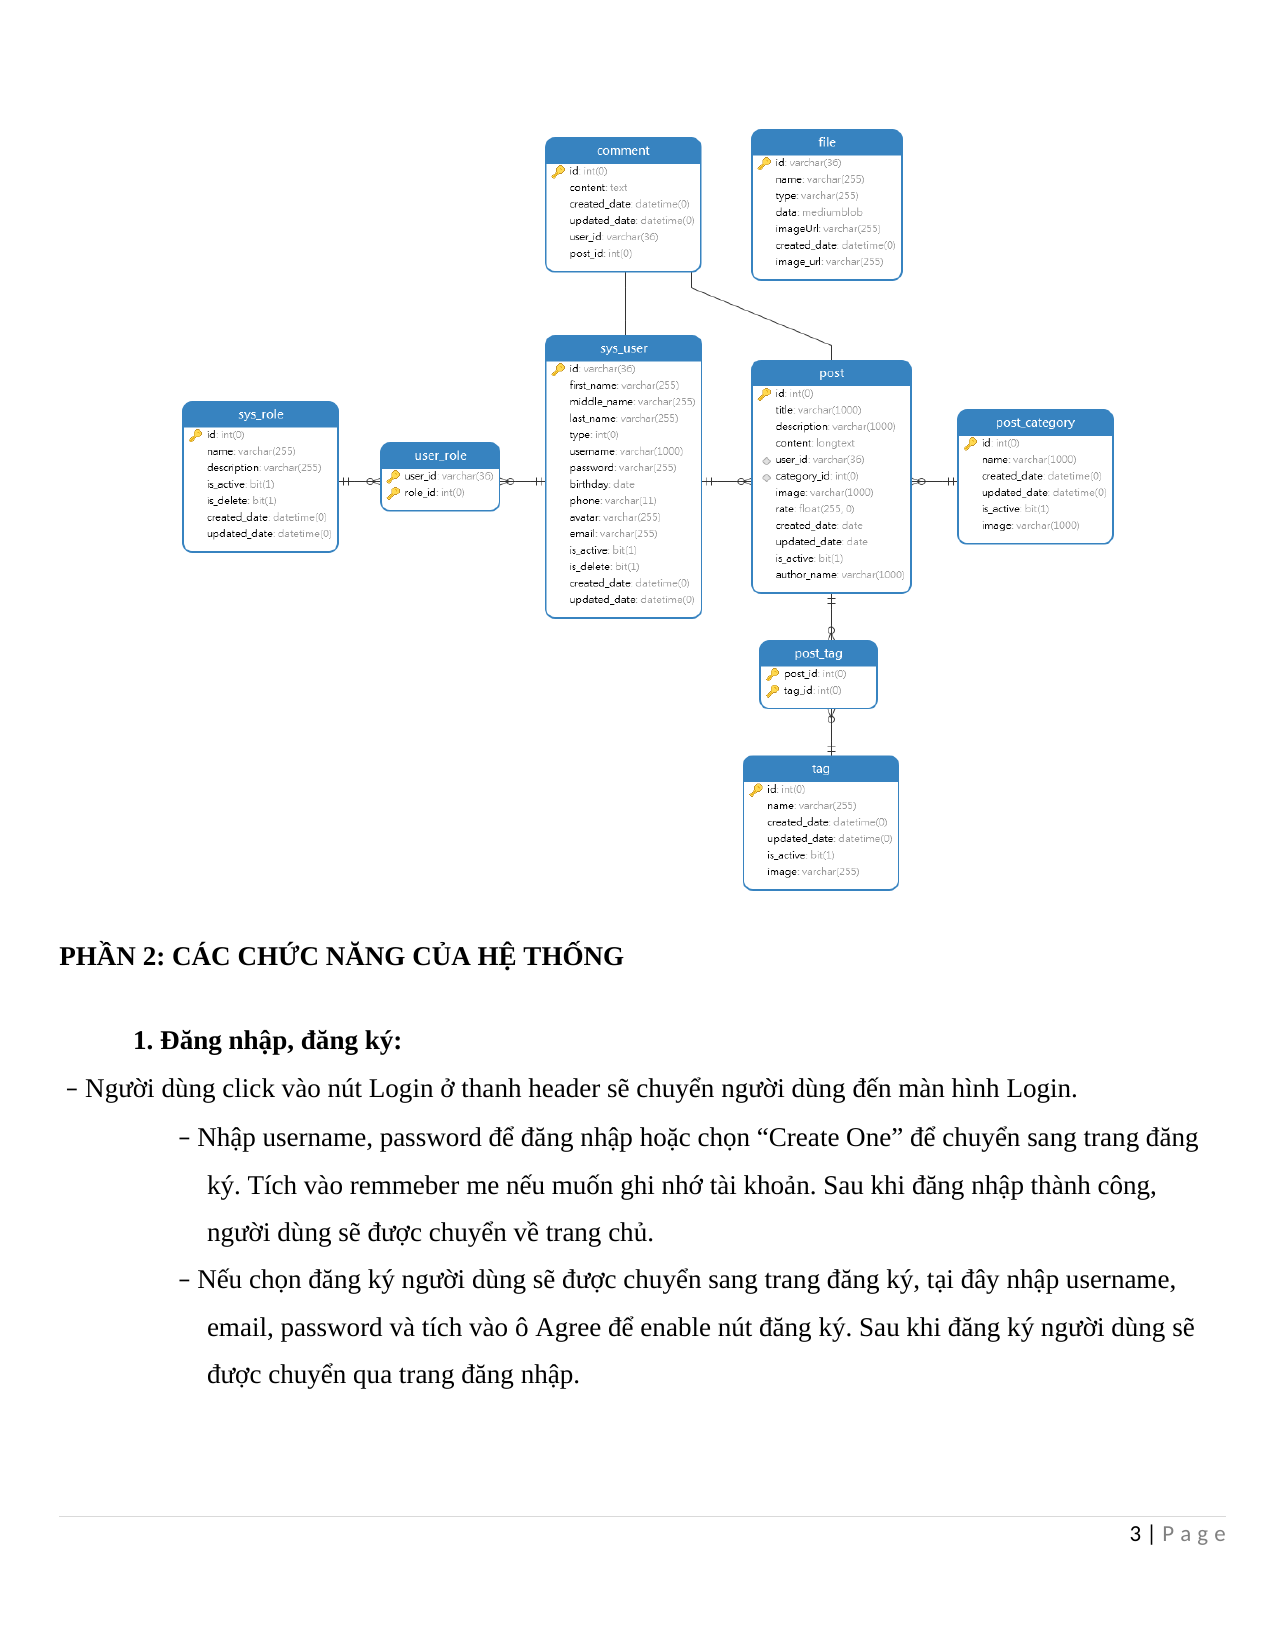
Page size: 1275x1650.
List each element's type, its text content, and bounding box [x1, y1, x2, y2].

list Đăng nhập, đăng ký: [133, 1024, 1226, 1056]
subtitle PHẦN 2: CÁC CHỨC NĂNG CỦA HỆ THỐNG [59, 940, 1226, 971]
picture [171, 118, 1124, 901]
list Nhập username, password để đăng nhập hoặc chọn “Create One” để chuyển sang trang đăng ký. Tích vào remmeber me nếu muốn ghi nhớ tài khoản. Sau khi đăng nhập thành công, người dùng sẽ được chuyển về trang chủ. [177, 1121, 1226, 1247]
list Người dùng click vào nút Login ở thanh header sẽ chuyển người dùng đến màn hình Login. [59, 1071, 1226, 1104]
list Nếu chọn đăng ký người dùng sẽ được chuyển sang trang đăng ký, tại đây nhập username, email, password và tích vào ô Agree để enable nút đăng ký. Sau khi đăng ký người dùng sẽ được chuyển qua trang đăng nhập. [177, 1262, 1226, 1389]
